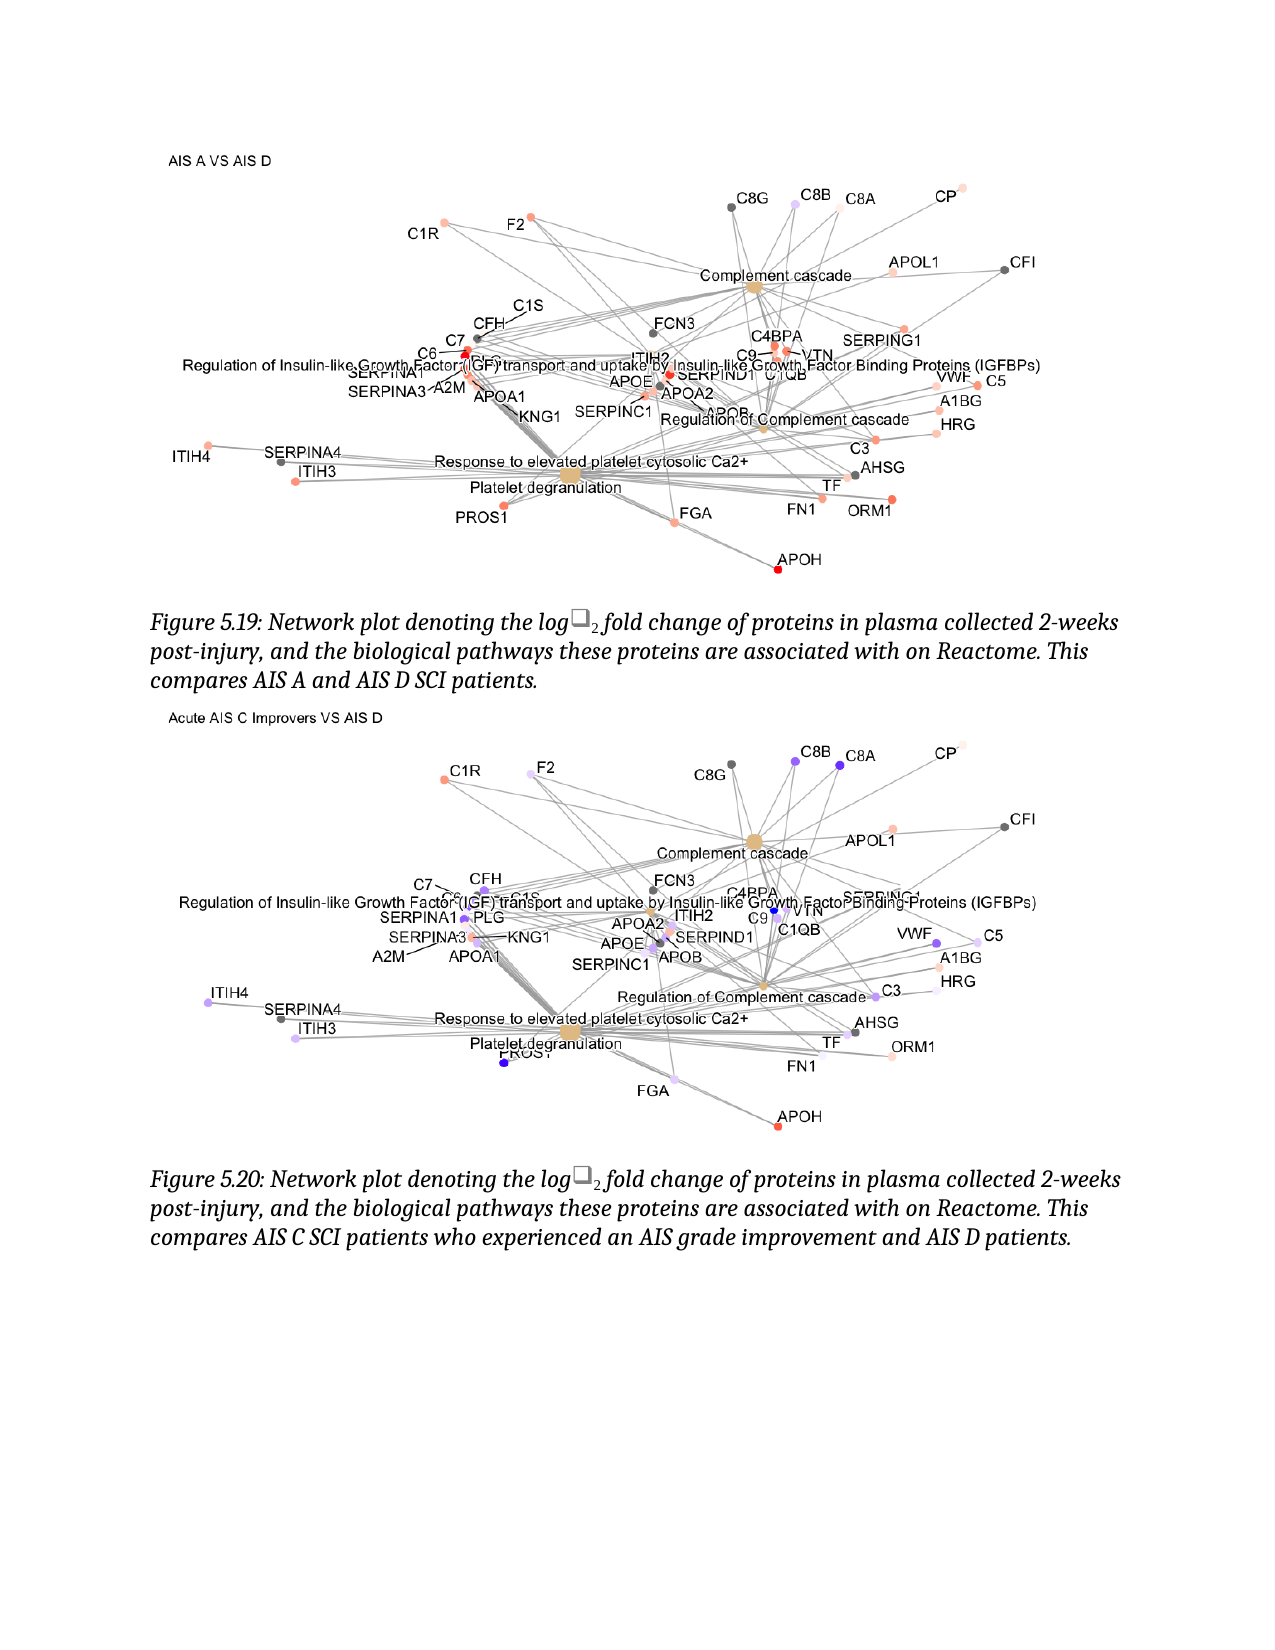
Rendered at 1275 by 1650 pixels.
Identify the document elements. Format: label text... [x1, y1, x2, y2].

picture [168, 150, 1044, 588]
text Figure 5.19: Network plot denoting the log fold change of proteins in plasma collected 2-weeks post-injury, and the biological pathways these proteins are associated with on Reactome. This compares AIS A and AIS D SCI patients. [150, 608, 1125, 694]
text Figure 5.20: Network plot denoting the log fold change of proteins in plasma collected 2-weeks post-injury, and the biological pathways these proteins are associated with on Reactome. This compares AIS C SCI patients who experienced an AIS grade improvement and AIS D patients. [150, 1165, 1125, 1252]
picture [168, 707, 1044, 1145]
